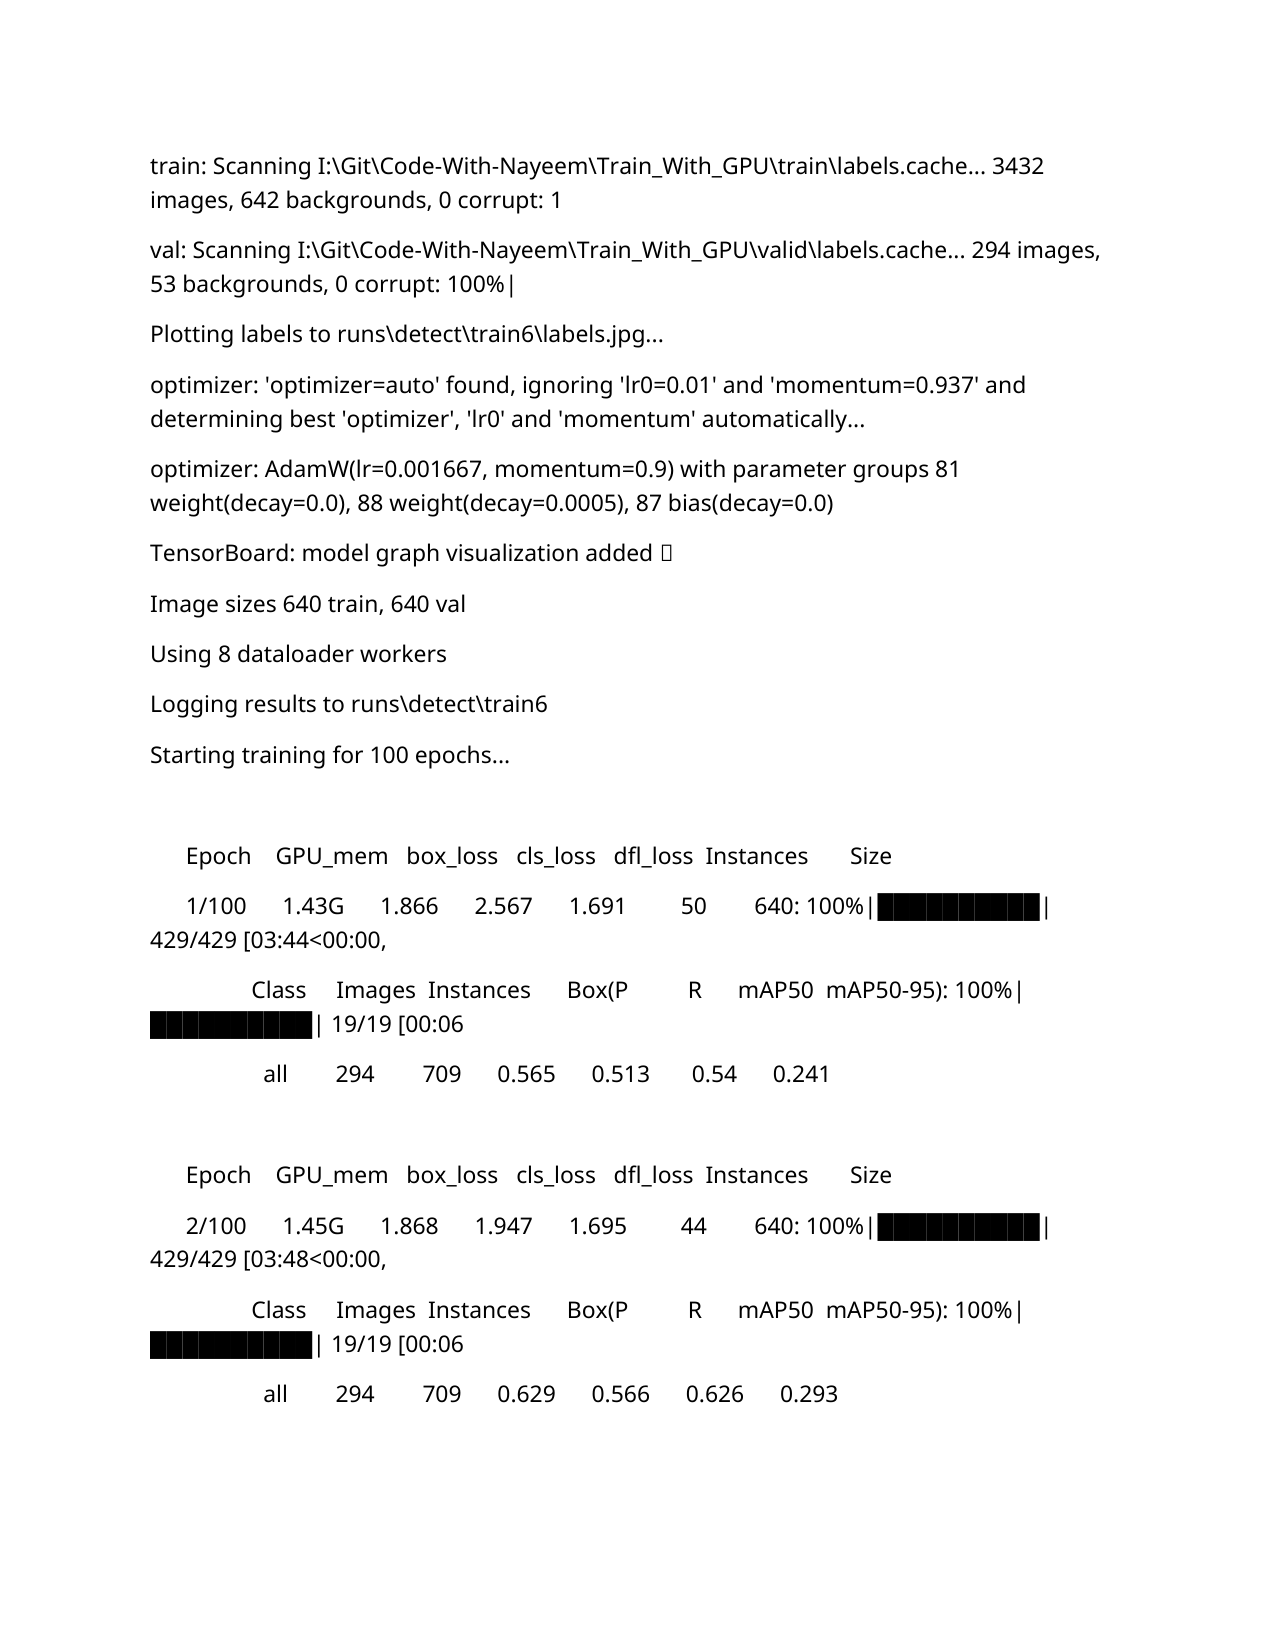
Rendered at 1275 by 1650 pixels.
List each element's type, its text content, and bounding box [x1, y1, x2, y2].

text TensorBoard: model graph visualization added ✅ [150, 537, 1125, 568]
text Logging results to runs\detect\train6 [150, 688, 1125, 719]
text Image sizes 640 train, 640 val [150, 587, 1125, 619]
text 1/100 1.43G 1.866 2.567 1.691 50 640: 100%|██████████| 429/429 [03:44<00:00, [150, 890, 1125, 955]
text optimizer: AdamW(lr=0.001667, momentum=0.9) with parameter groups 81 weight(decay=0.0), 88 weight(decay=0.0005), 87 bias(decay=0.0) [150, 453, 1125, 518]
text Class Images Instances Box(P R mAP50 mAP50-95): 100%|██████████| 19/19 [00:06 [150, 1294, 1125, 1359]
text Starting training for 100 epochs... [150, 739, 1125, 770]
text 2/100 1.45G 1.868 1.947 1.695 44 640: 100%|██████████| 429/429 [03:48<00:00, [150, 1209, 1125, 1274]
text Using 8 dataloader workers [150, 638, 1125, 669]
text Class Images Instances Box(P R mAP50 mAP50-95): 100%|██████████| 19/19 [00:06 [150, 974, 1125, 1039]
text val: Scanning I:\Git\Code-With-Nayeem\Train_With_GPU\valid\labels.cache... 294 images, 53 backgrounds, 0 corrupt: 100%| [150, 234, 1125, 299]
text all 294 709 0.565 0.513 0.54 0.241 [150, 1058, 1125, 1089]
text train: Scanning I:\Git\Code-With-Nayeem\Train_With_GPU\train\labels.cache... 3432 images, 642 backgrounds, 0 corrupt: 1 [150, 150, 1125, 215]
text Epoch GPU_mem box_loss cls_loss dfl_loss Instances Size [150, 1159, 1125, 1190]
text all 294 709 0.629 0.566 0.626 0.293 [150, 1378, 1125, 1409]
text optimizer: 'optimizer=auto' found, ignoring 'lr0=0.01' and 'momentum=0.937' and determining best 'optimizer', 'lr0' and 'momentum' automatically... [150, 369, 1125, 434]
text Epoch GPU_mem box_loss cls_loss dfl_loss Instances Size [150, 839, 1125, 871]
text Plotting labels to runs\detect\train6\labels.jpg... [150, 318, 1125, 349]
